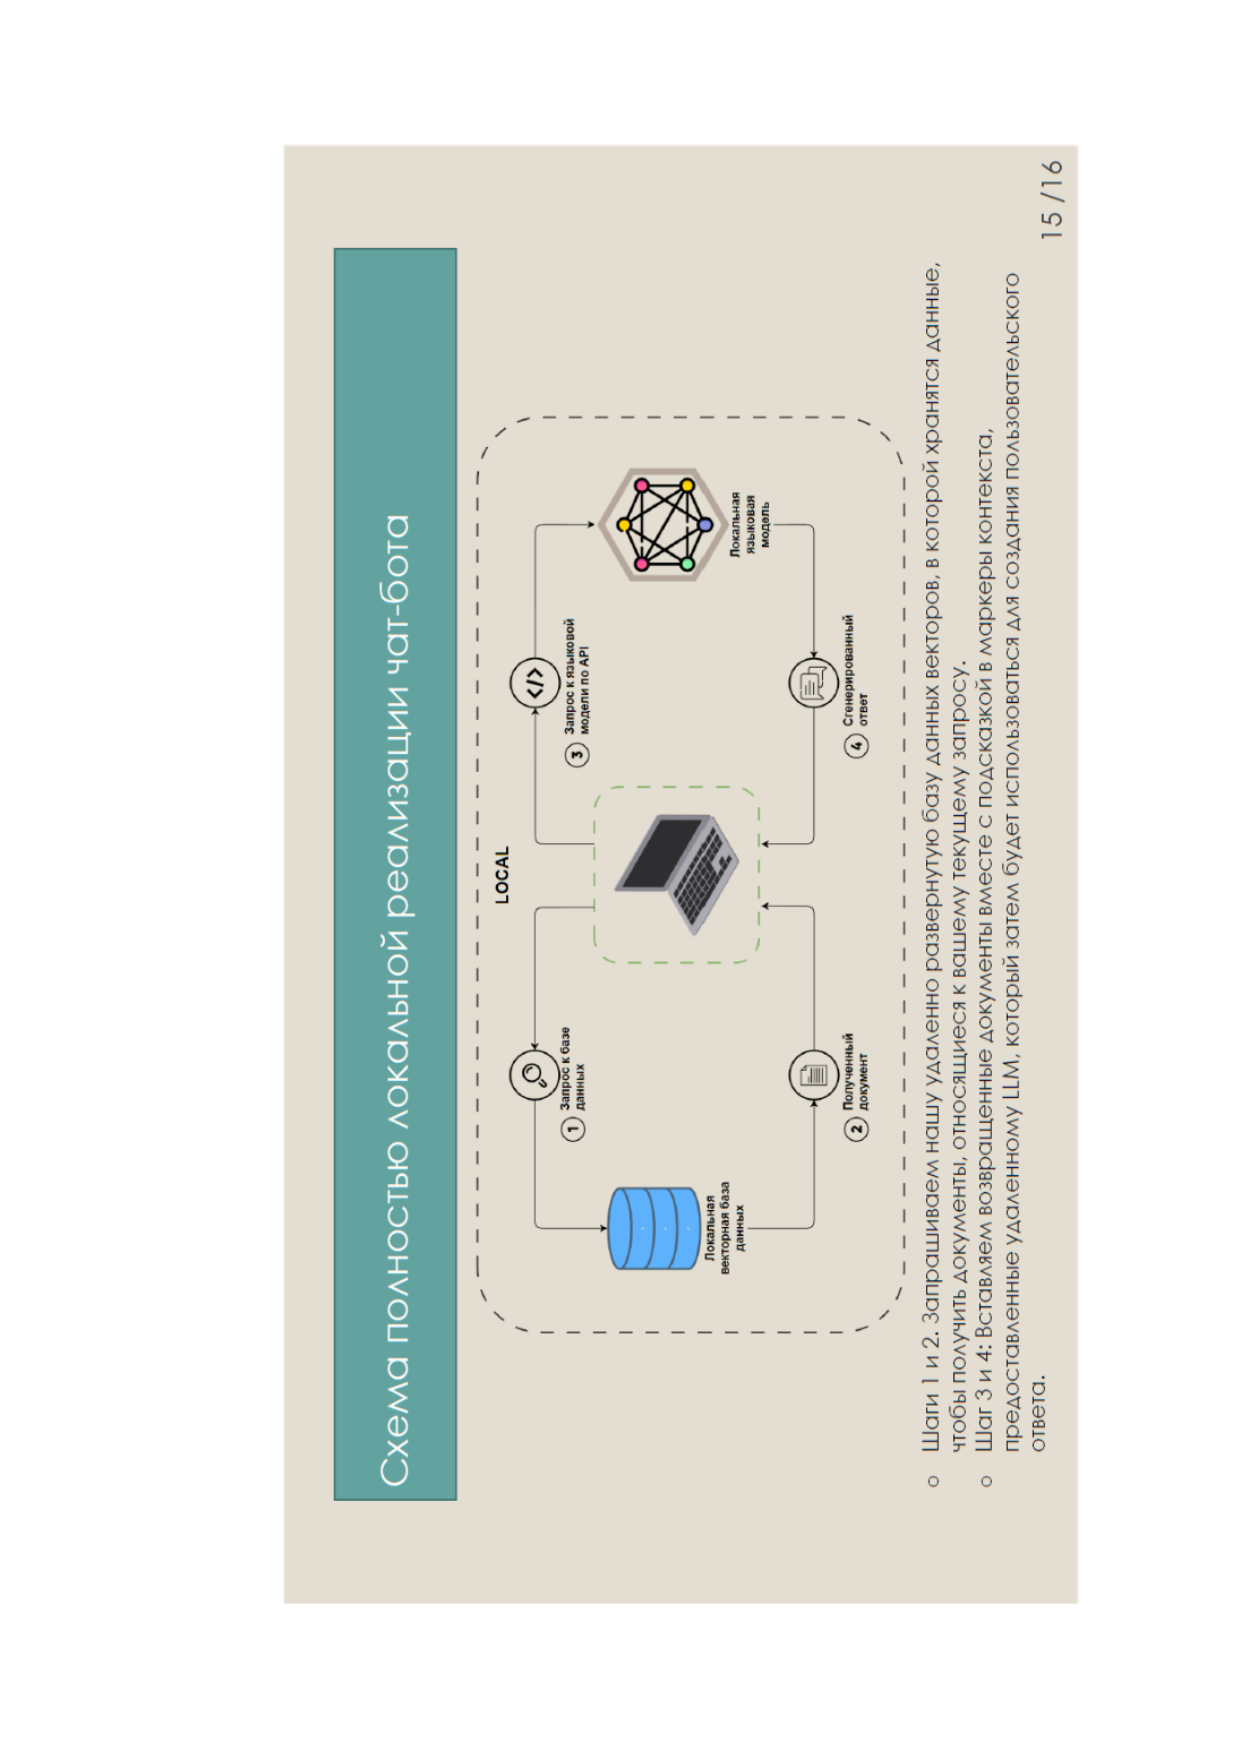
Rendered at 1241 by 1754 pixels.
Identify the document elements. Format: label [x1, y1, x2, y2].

picture [258, 121, 1104, 1628]
